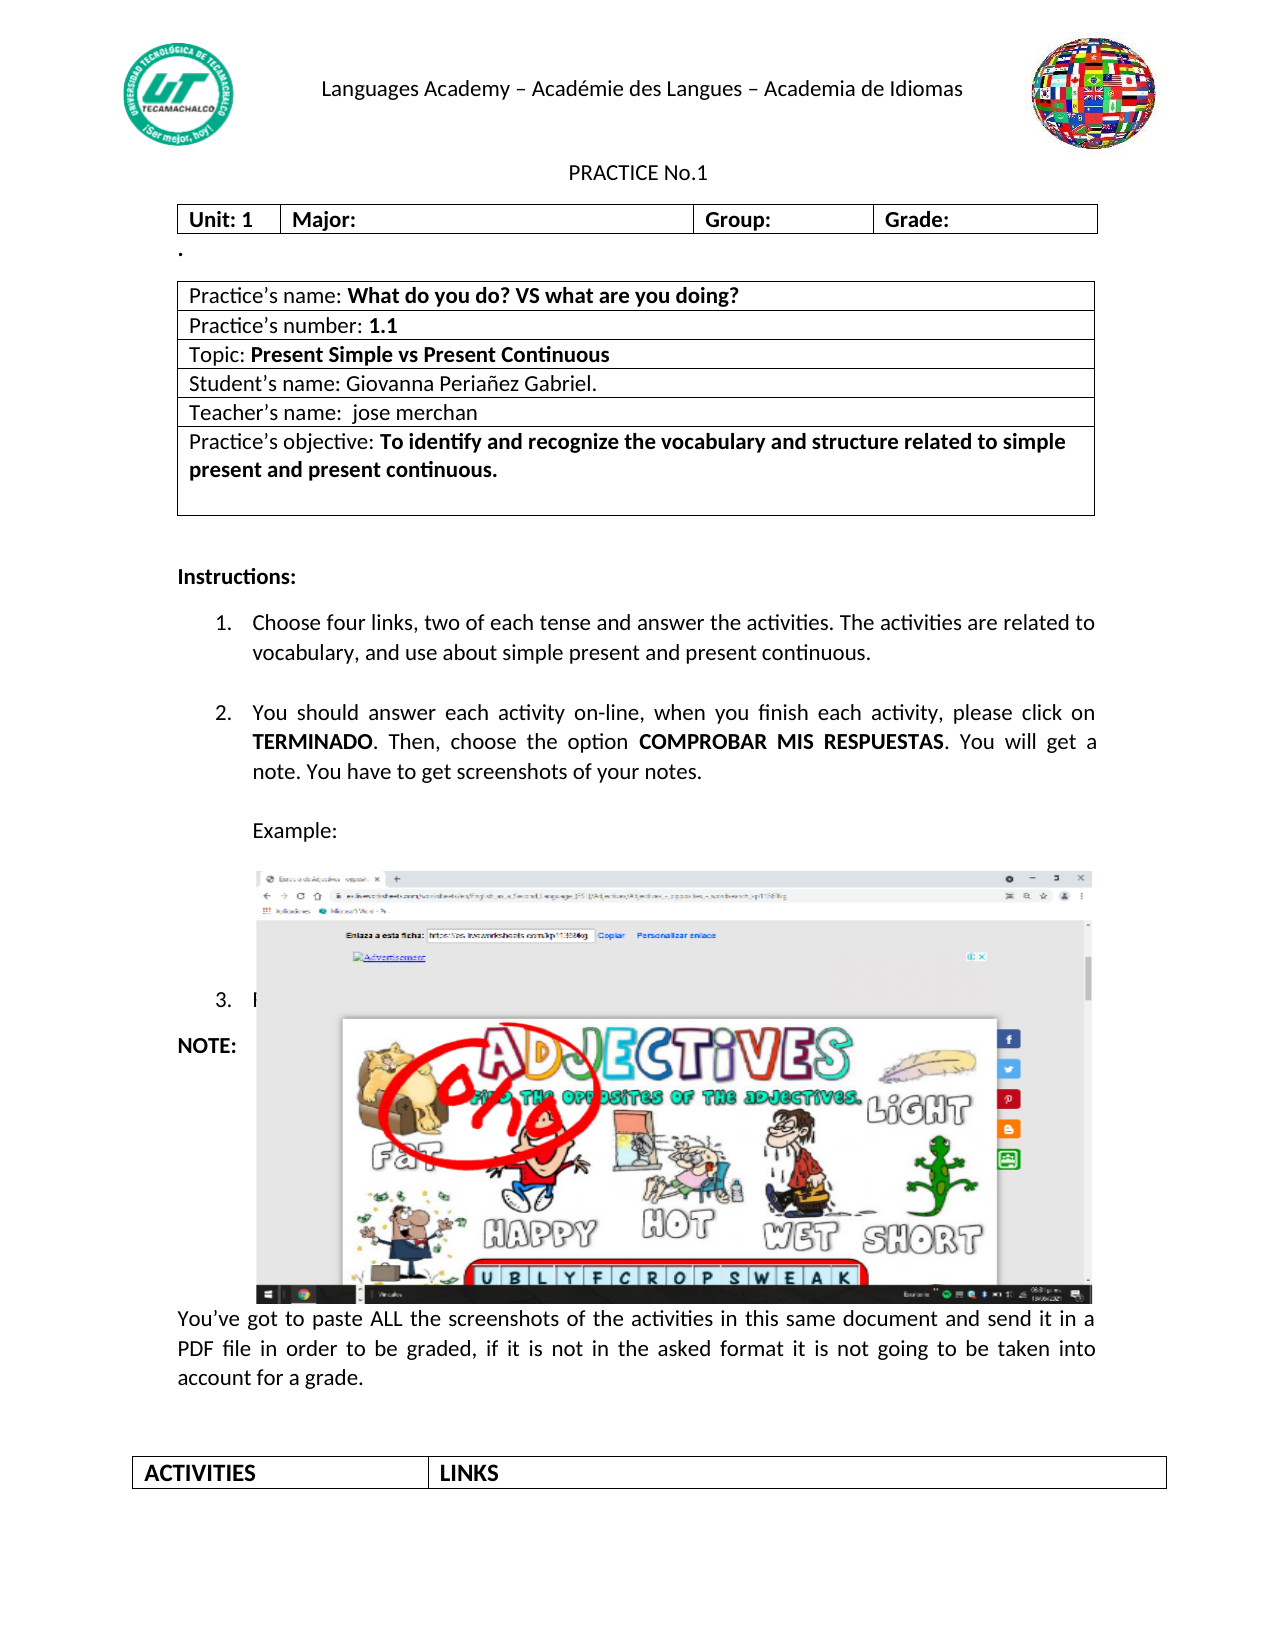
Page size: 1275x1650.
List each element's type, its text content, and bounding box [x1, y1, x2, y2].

text Example: [252, 816, 1098, 844]
table_header Unit: 1 [178, 205, 280, 233]
list Choose four links, two of each tense and answer the activities. The activities are related to vocabulary, and use about simple present and present continuous. [215, 608, 1098, 666]
table_cell Student’s name: Giovanna Periañez Gabriel. [178, 369, 1094, 397]
table_header Grade: [874, 205, 1097, 233]
text . [177, 234, 1098, 262]
table_header Group: [694, 205, 873, 233]
picture [123, 43, 245, 146]
picture [1025, 32, 1161, 154]
table_header LINKS [429, 1457, 1166, 1488]
table_cell Teacher’s name: jose merchan [178, 398, 1094, 426]
table_cell Topic: Present Simple vs Present Continuous [178, 340, 1094, 368]
table_cell Practice’s number: 1.1 [178, 311, 1094, 339]
list You should answer each activity on-line, when you finish each activity, please click on TERMINADO. Then, choose the option COMPROBAR MIS RESPUESTAS. You will get a note. You have to get screenshots of your notes. [215, 698, 1098, 785]
table_header ACTIVITIES [133, 1457, 428, 1488]
table_cell Practice’s objective: To identify and recognize the vocabulary and structure related to simple present and present continuous. [178, 427, 1094, 515]
table_header Practice’s name: What do you do? VS what are you doing? [178, 282, 1094, 310]
text NOTE: You’ve got to paste ALL the screenshots of the activities in this same document and send it in a PDF file in order to be graded, if it is not in the asked format it is not going to be taken into account for a grade. [177, 1031, 1098, 1391]
text Instructions: [177, 562, 1098, 590]
picture [256, 871, 1093, 1304]
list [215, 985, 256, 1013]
text PRACTICE No.1 [177, 158, 1098, 186]
table_header Major: [281, 205, 693, 233]
